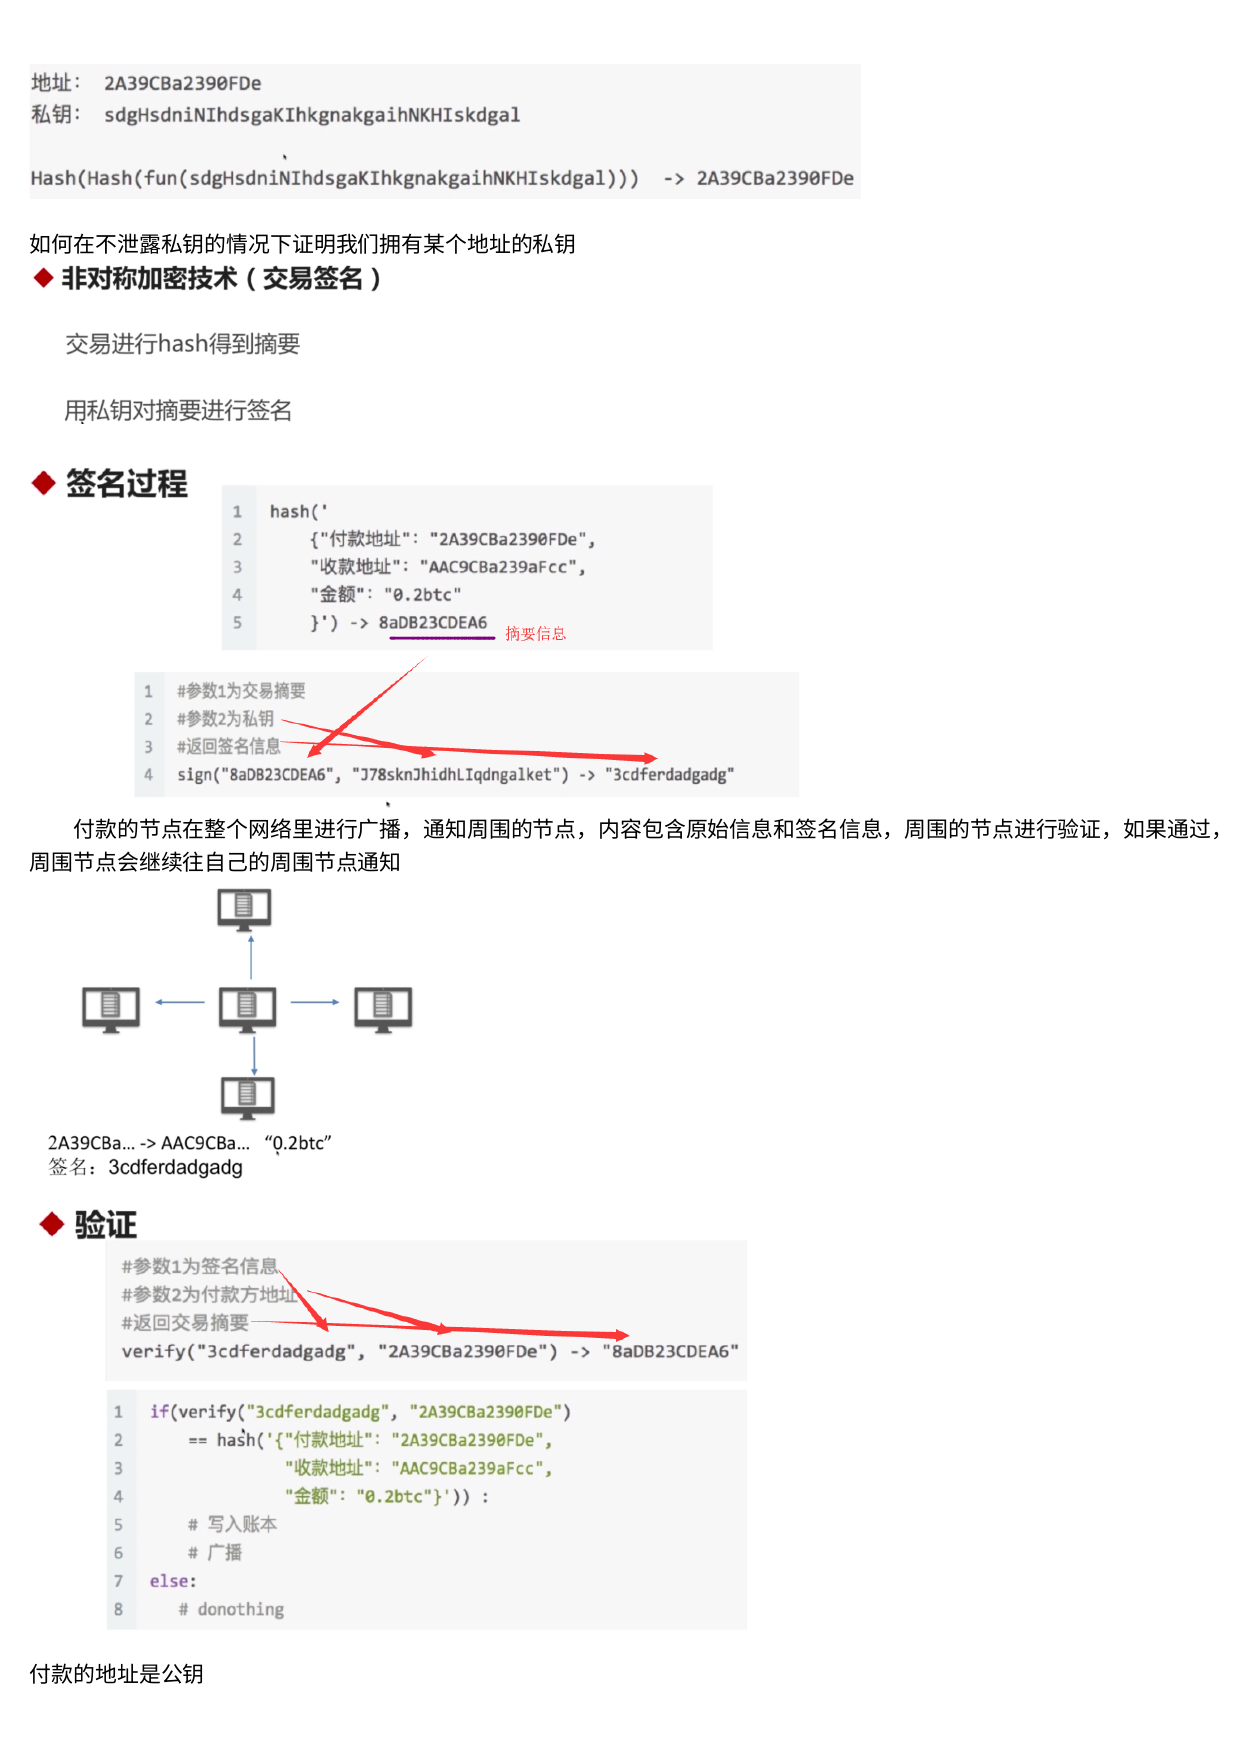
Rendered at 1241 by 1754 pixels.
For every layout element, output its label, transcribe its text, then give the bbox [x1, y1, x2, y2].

picture [29, 259, 385, 424]
picture [29, 454, 817, 811]
picture [29, 877, 425, 1184]
picture [29, 1202, 748, 1635]
text 如何在不泄露私钥的情况下证明我们拥有某个地址的私钥 [29, 227, 1211, 259]
text 付款的节点在整个网络里进行广播，通知周围的节点，内容包含原始信息和签名信息，周围的节点进行验证，如果通过，周围节点会继续往自己的周围节点通知 [29, 812, 1211, 877]
picture [29, 64, 861, 199]
text 付款的地址是公钥 [29, 1657, 1211, 1689]
